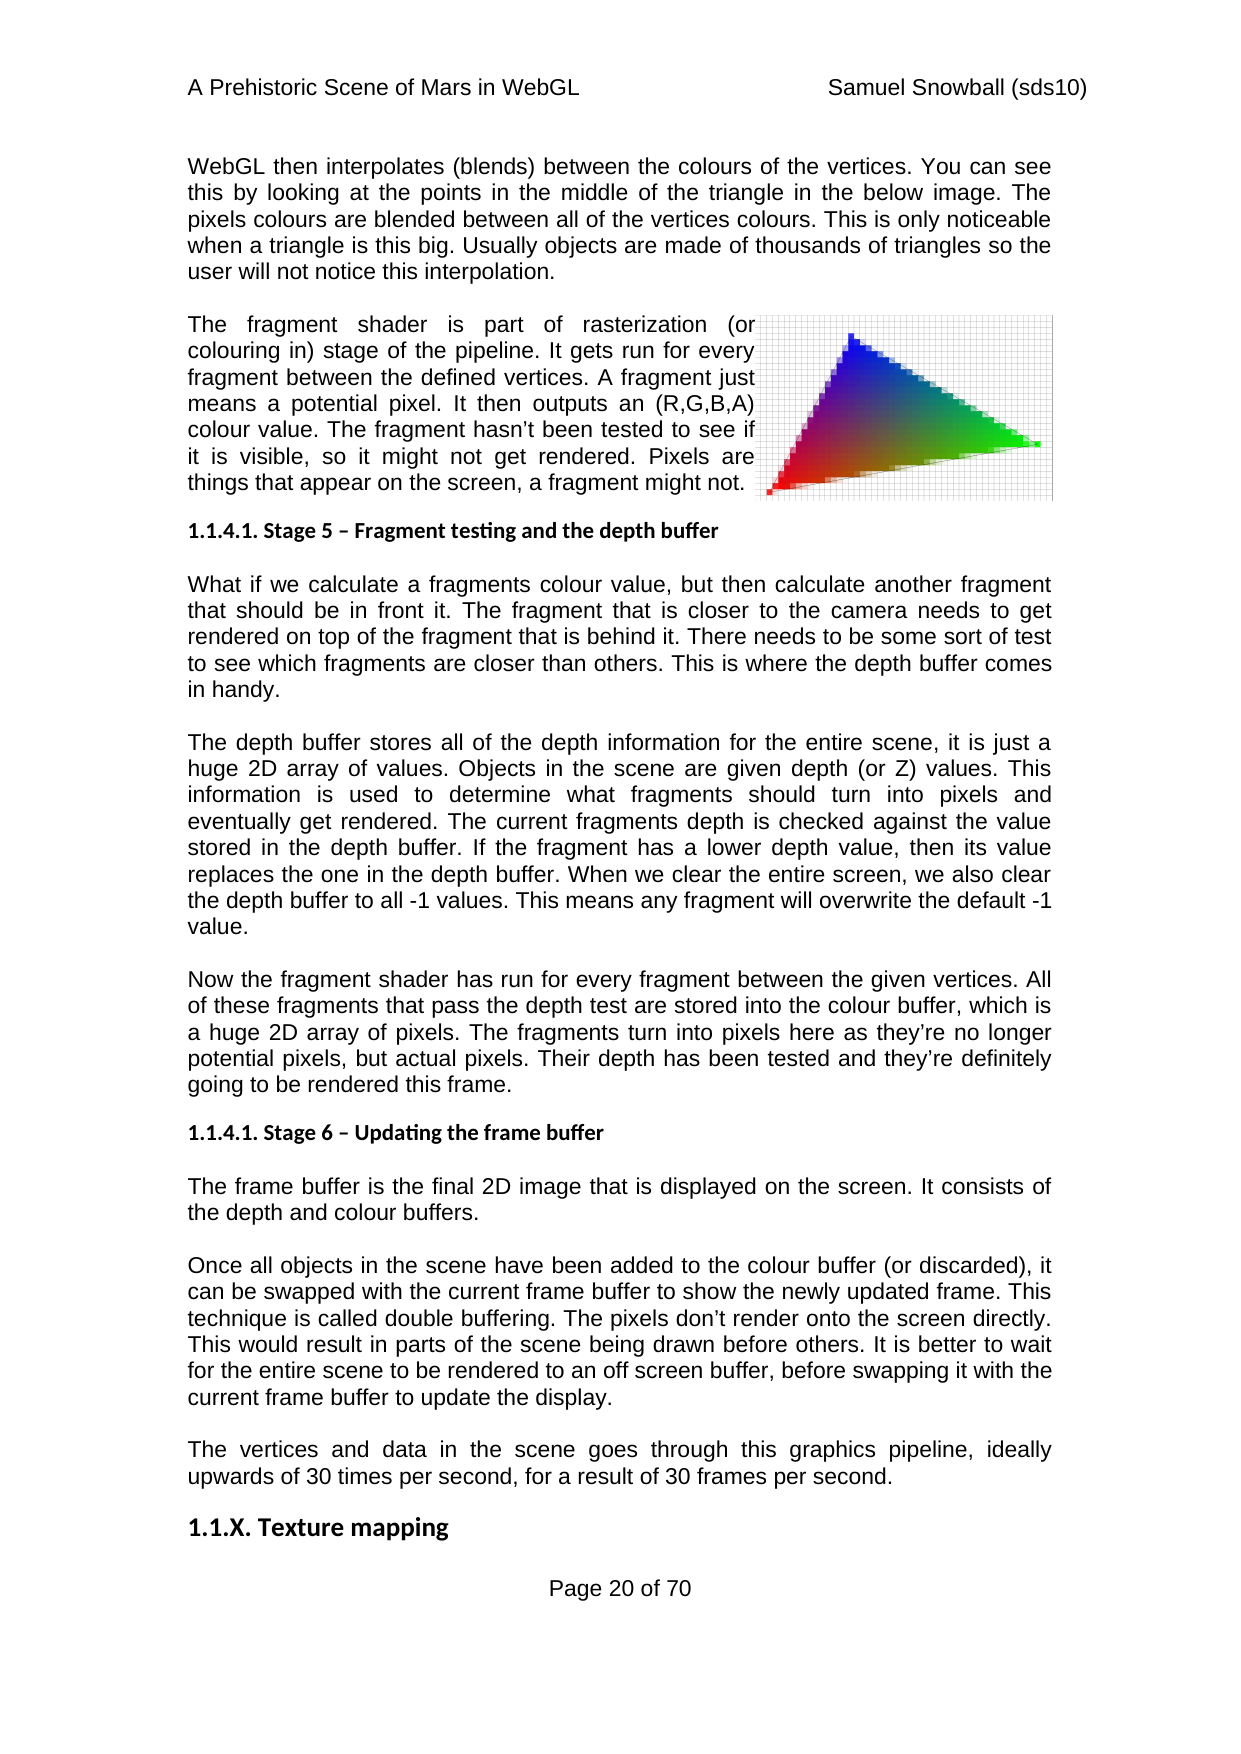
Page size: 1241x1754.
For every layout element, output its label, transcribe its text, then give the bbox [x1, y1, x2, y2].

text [187, 153, 1053, 284]
text Now the fragment shader has run for every fragment between the given vertices. All of these fragments that pass the depth test are stored into the colour buffer, which is a huge 2D array of pixels. The fragments turn into pixels here as they’re no longer potential pixels, but actual pixels. Their depth has been tested and they’re definitely going to be rendered this frame. [187, 966, 1053, 1098]
picture [755, 495, 1053, 501]
text The frame buffer is the final 2D image that is displayed on the screen. It consists of the depth and colour buffers. [187, 1173, 1053, 1226]
text The depth buffer stores all of the depth information for the entire scene, it is just a huge 2D array of values. Objects in the scene are given depth (or Z) values. This information is used to determine what fragments should turn into pixels and eventually get rendered. The current fragments depth is checked against the value stored in the depth buffer. If the fragment has a lower depth value, then its value replaces the one in the depth buffer. When we clear the entire screen, we also clear the depth buffer to all -1 values. This means any fragment will overwrite the default -1 value. [187, 729, 1053, 939]
text Once all objects in the scene have been added to the colour buffer (or discarded), it can be swapped with the current frame buffer to show the newly updated frame. This technique is called double buffering. The pixels don’t render onto the screen directly. This would result in parts of the scene being drawn before others. It is better to wait for the entire scene to be rendered to an off screen buffer, before swapping it with the current frame buffer to update the display. [187, 1252, 1053, 1410]
subtitle 1.1.4.1. Stage 5 – Fragment testing and the depth buffer [187, 516, 1053, 544]
text The vertices and data in the scene goes through this graphics pipeline, ideally upwards of 30 times per second, for a result of 30 frames per second. [187, 1436, 1053, 1489]
text What if we calculate a fragments colour value, but then calculate another fragment that should be in front it. The fragment that is closer to the camera needs to get rendered on top of the fragment that is behind it. There needs to be some sort of test to see which fragments are closer than others. This is where the depth buffer comes in handy. [187, 571, 1053, 702]
subtitle 1.1.4.1. Stage 6 – Updating the frame buffer [187, 1118, 1053, 1147]
text The fragment shader is part of rasterization (or colouring in) stage of the pipeline. It gets run for every fragment between the defined vertices. A fragment just means a potential pixel. It then outputs an (R,G,B,A) colour value. The fragment hasn’t been tested to see if it is visible, so it might not get rendered. Pixels are things that appear on the screen, a fragment might not. [187, 311, 1053, 495]
subtitle 1.1.X. Texture mapping [187, 1510, 1053, 1543]
